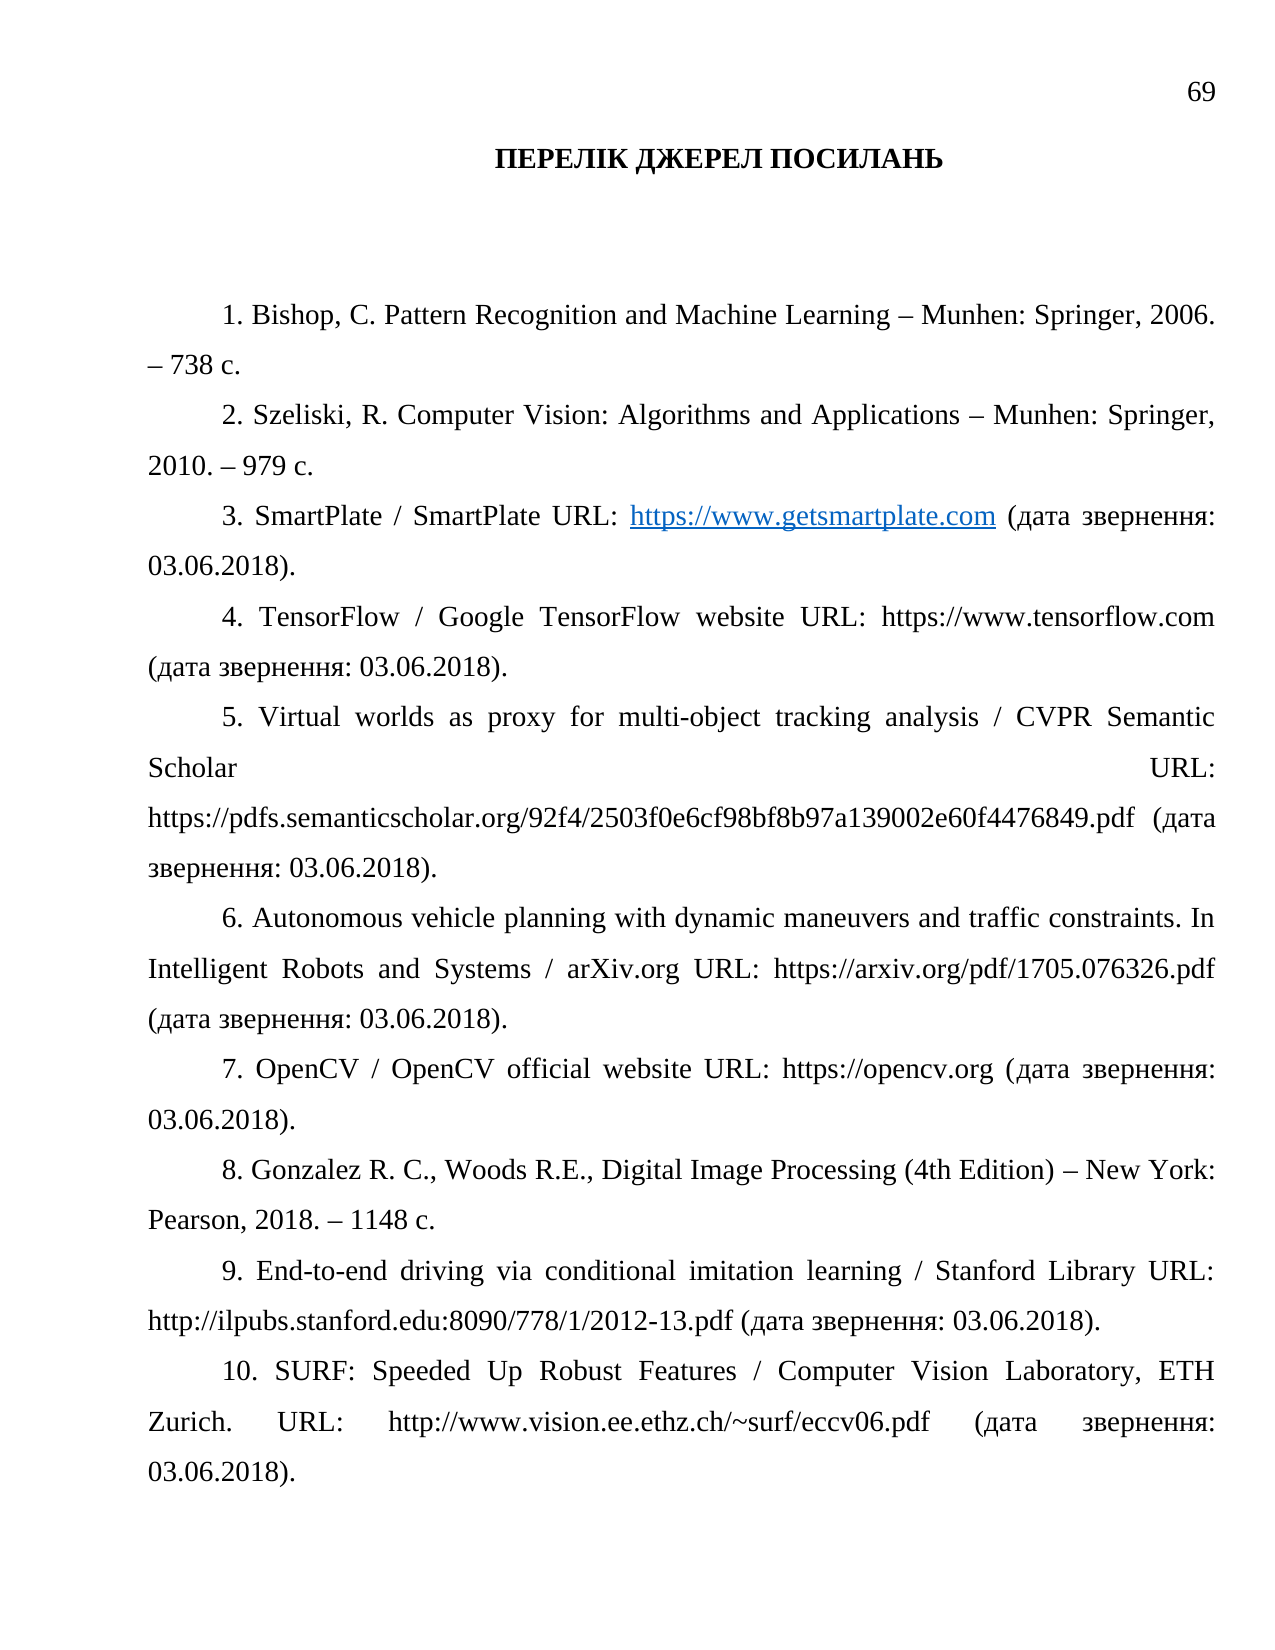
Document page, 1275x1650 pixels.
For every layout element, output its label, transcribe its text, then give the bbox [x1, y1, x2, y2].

text 1. Bishop, C. Pattern Recognition and Machine Learning – Munhen: Springer, 2006. – 738 c. [148, 297, 1216, 381]
text 8. Gonzalez R. C., Woods R.E., Digital Image Processing (4th Edition) – New York: Pearson, 2018. – 1148 c. [148, 1152, 1216, 1236]
text 3. SmartPlate / SmartPlate URL: https://www.getsmartplate.com (дата звернення: 03.06.2018). [148, 498, 1216, 582]
subtitle ПЕРЕЛІК ДЖЕРЕЛ ПОСИЛАНЬ [148, 141, 1216, 174]
text 9. End-to-end driving via conditional imitation learning / Stanford Library URL: http://ilpubs.stanford.edu:8090/778/1/2012-13.pdf (дата звернення: 03.06.2018). [148, 1253, 1216, 1337]
text 2. Szeliski, R. Computer Vision: Algorithms and Applications – Munhen: Springer, 2010. – 979 c. [148, 397, 1216, 481]
text 6. Autonomous vehicle planning with dynamic maneuvers and traffic constraints. In Intelligent Robots and Systems / arXiv.org URL: https://arxiv.org/pdf/1705.076326.pdf (дата звернення: 03.06.2018). [148, 901, 1216, 1035]
text 5. Virtual worlds as proxy for multi-object tracking analysis / CVPR Semantic Scholar URL: https://pdfs.semanticscholar.org/92f4/2503f0e6cf98bf8b97a139002e60f4476849.pdf (дата звернення: 03.06.2018). [148, 699, 1216, 884]
text 7. OpenCV / OpenCV official website URL: https://opencv.org (дата звернення: 03.06.2018). [148, 1052, 1216, 1135]
text 4. TensorFlow / Google TensorFlow website URL: https://www.tensorflow.com (дата звернення: 03.06.2018). [148, 599, 1216, 683]
text 10. SURF: Speeded Up Robust Features / Computer Vision Laboratory, ETH Zurich. URL: http://www.vision.ee.ethz.ch/~surf/eccv06.pdf (дата звернення: 03.06.2018). [148, 1353, 1216, 1488]
